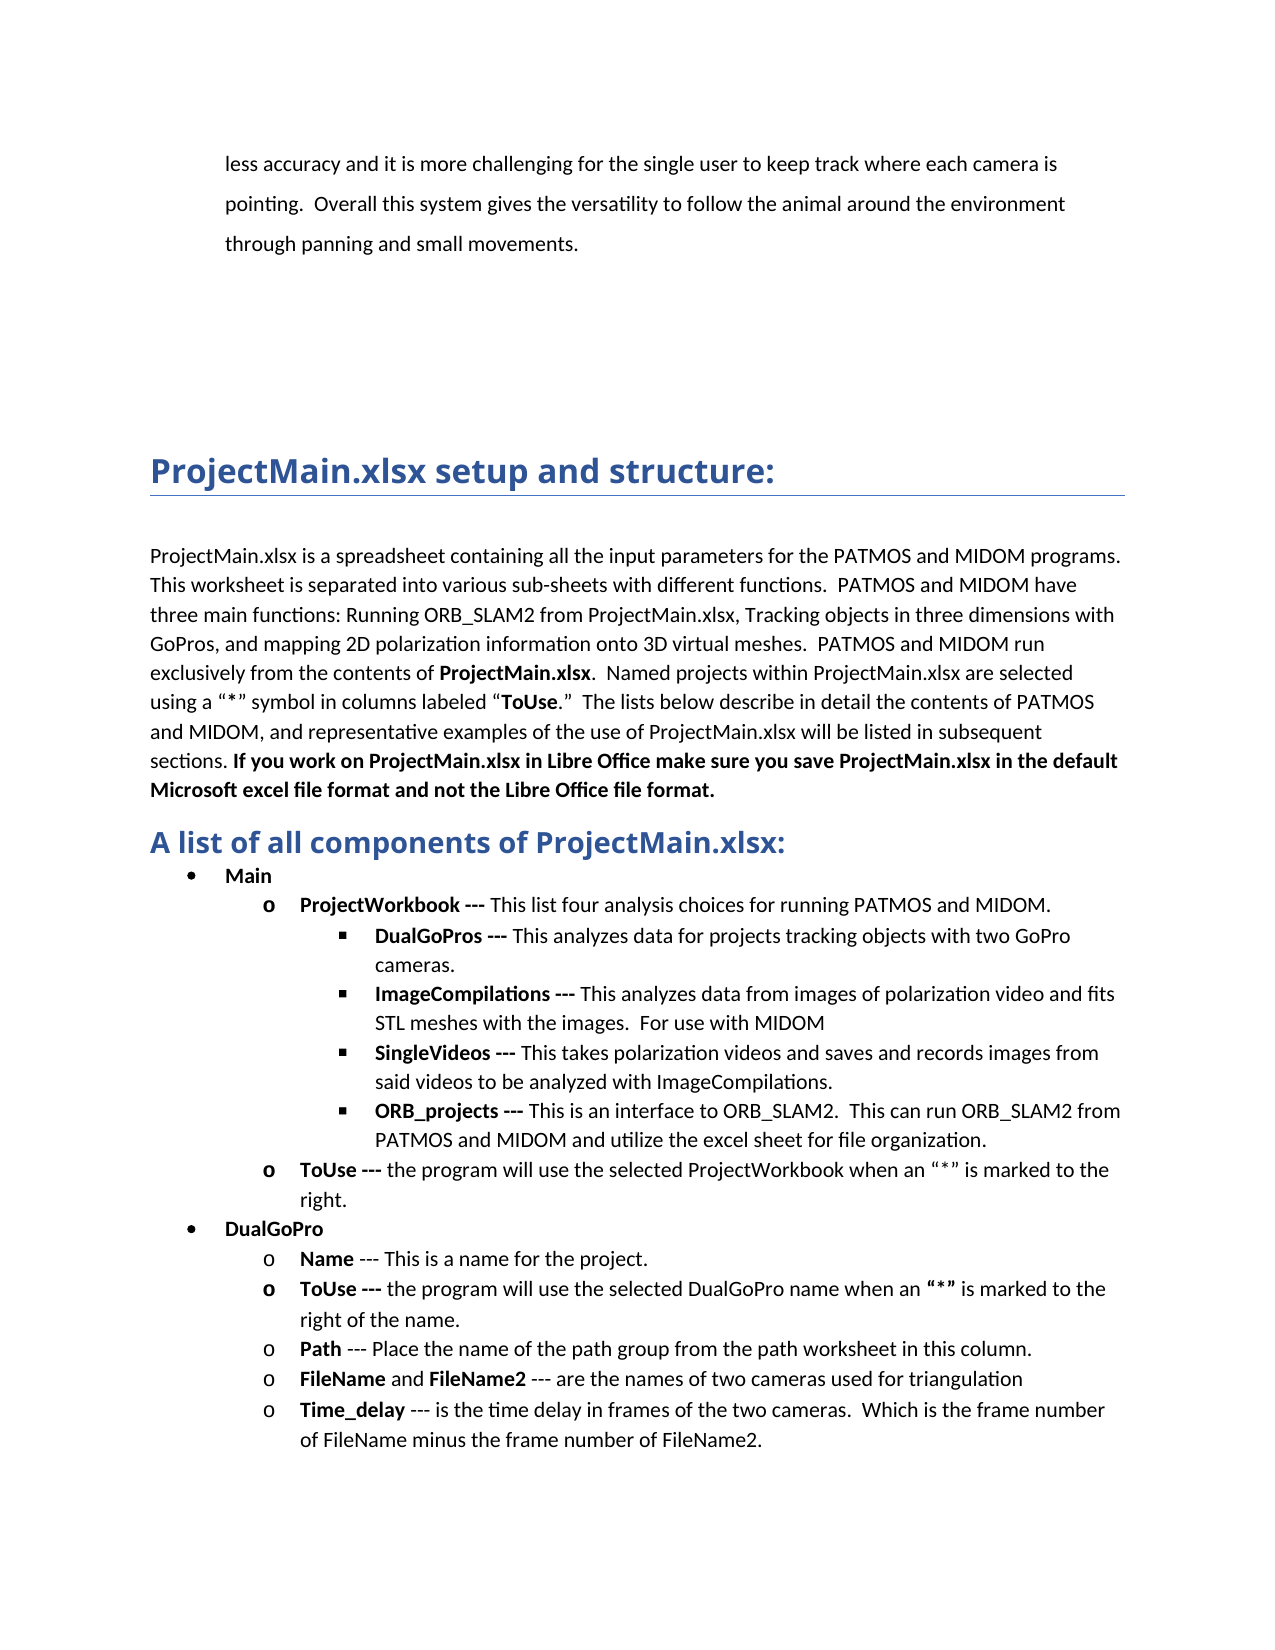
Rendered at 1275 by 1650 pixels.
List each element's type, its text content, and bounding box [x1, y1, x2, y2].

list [187, 150, 1125, 257]
list Name --- This is a name for the project. [262, 1245, 1125, 1273]
list ORB_projects --- This is an interface to ORB_SLAM2. This can run ORB_SLAM2 from PATMOS and MIDOM and utilize the excel sheet for file organization. [337, 1097, 1125, 1153]
list ImageCompilations --- This analyzes data from images of polarization video and fits STL meshes with the images. For use with MIDOM [337, 980, 1125, 1036]
list DualGoPro [187, 1216, 1125, 1242]
list Main [187, 862, 1125, 889]
subtitle ProjectMain.xlsx setup and structure: [150, 448, 1125, 495]
subtitle A list of all components of ProjectMain.xlsx: [150, 822, 1125, 862]
list DualGoPros --- This analyzes data for projects tracking objects with two GoPro cameras. [337, 922, 1125, 978]
list FileName and FileName2 --- are the names of two cameras used for triangulation [262, 1366, 1125, 1393]
list ToUse --- the program will use the selected DualGoPro name when an “*” is marked to the right of the name. [262, 1275, 1125, 1332]
list Path --- Place the name of the path group from the path worksheet in this column. [262, 1335, 1125, 1363]
list SingleVideos --- This takes polarization videos and saves and records images from said videos to be analyzed with ImageCompilations. [337, 1039, 1125, 1095]
list ProjectWorkbook --- This list four analysis choices for running PATMOS and MIDOM. [262, 891, 1125, 919]
list Time_delay --- is the time delay in frames of the two cameras. Which is the frame number of FileName minus the frame number of FileName2. [262, 1396, 1125, 1453]
list ToUse --- the program will use the selected ProjectWorkbook when an “*” is marked to the right. [262, 1156, 1125, 1213]
text ProjectMain.xlsx is a spreadsheet containing all the input parameters for the PATMOS and MIDOM programs. This worksheet is separated into various sub-sheets with different functions. PATMOS and MIDOM have three main functions: Running ORB_SLAM2 from ProjectMain.xlsx, Tracking objects in three dimensions with GoPros, and mapping 2D polarization information onto 3D virtual meshes. PATMOS and MIDOM run exclusively from the contents of ProjectMain.xlsx. Named projects within ProjectMain.xlsx are selected using a “*” symbol in columns labeled “ToUse.” The lists below describe in detail the contents of PATMOS and MIDOM, and representative examples of the use of ProjectMain.xlsx will be listed in subsequent sections. If you work on ProjectMain.xlsx in Libre Office make sure you save ProjectMain.xlsx in the default Microsoft excel file format and not the Libre Office file format. [150, 542, 1125, 803]
